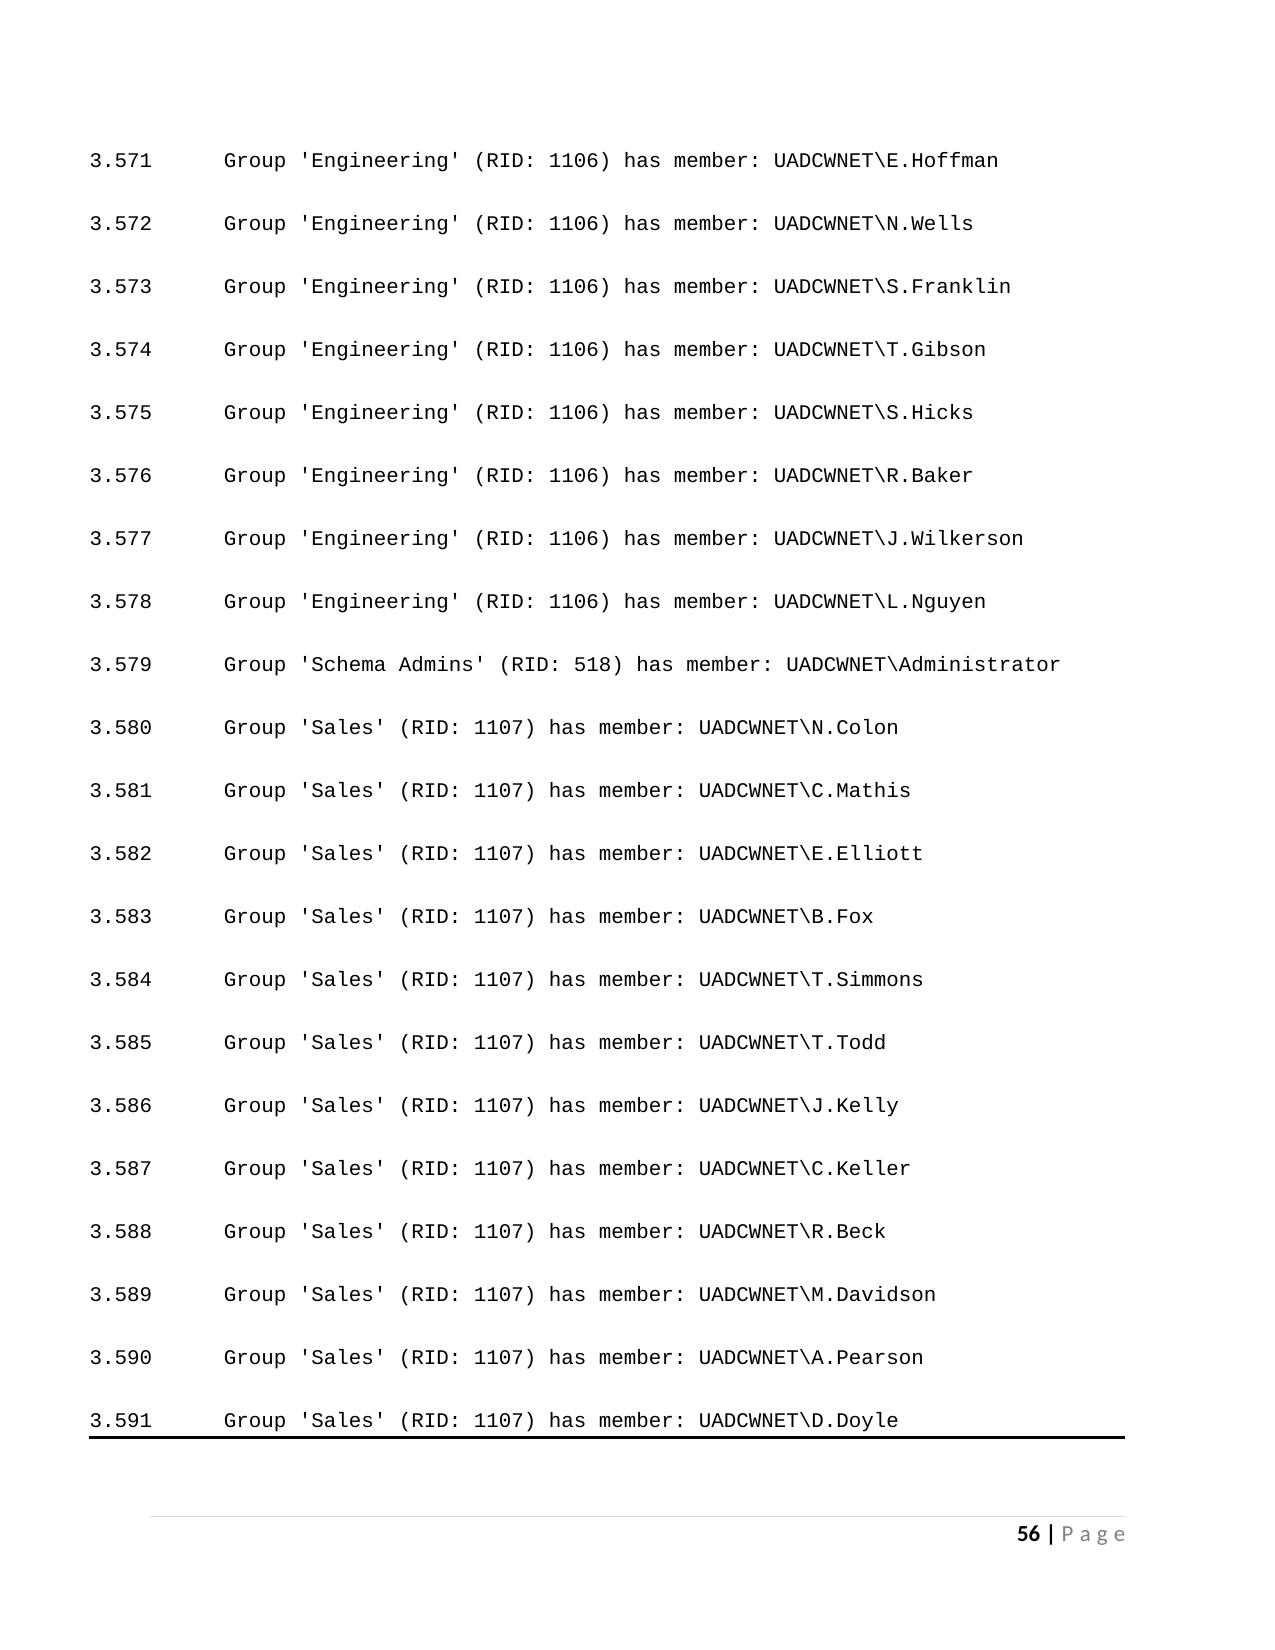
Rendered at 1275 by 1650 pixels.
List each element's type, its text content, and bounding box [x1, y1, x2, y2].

subtitle Group 'Engineering' (RID: 1106) has member: UADCWNET\N.Wells [89, 213, 1125, 237]
subtitle Group 'Sales' (RID: 1107) has member: UADCWNET\E.Elliott [89, 843, 1125, 867]
subtitle Group 'Sales' (RID: 1107) has member: UADCWNET\N.Colon [89, 717, 1125, 741]
subtitle Group 'Sales' (RID: 1107) has member: UADCWNET\D.Doyle [89, 1410, 1125, 1436]
subtitle Group 'Engineering' (RID: 1106) has member: UADCWNET\E.Hoffman [89, 150, 1125, 174]
subtitle Group 'Sales' (RID: 1107) has member: UADCWNET\T.Simmons [89, 969, 1125, 993]
subtitle Group 'Engineering' (RID: 1106) has member: UADCWNET\S.Franklin [89, 276, 1125, 300]
subtitle Group 'Sales' (RID: 1107) has member: UADCWNET\T.Todd [89, 1032, 1125, 1056]
subtitle Group 'Sales' (RID: 1107) has member: UADCWNET\C.Mathis [89, 780, 1125, 804]
subtitle Group 'Engineering' (RID: 1106) has member: UADCWNET\J.Wilkerson [89, 528, 1125, 552]
subtitle Group 'Schema Admins' (RID: 518) has member: UADCWNET\Administrator [89, 654, 1125, 678]
subtitle Group 'Sales' (RID: 1107) has member: UADCWNET\R.Beck [89, 1221, 1125, 1245]
subtitle Group 'Sales' (RID: 1107) has member: UADCWNET\J.Kelly [89, 1095, 1125, 1119]
subtitle Group 'Engineering' (RID: 1106) has member: UADCWNET\S.Hicks [89, 402, 1125, 426]
subtitle Group 'Sales' (RID: 1107) has member: UADCWNET\C.Keller [89, 1158, 1125, 1182]
subtitle Group 'Engineering' (RID: 1106) has member: UADCWNET\R.Baker [89, 465, 1125, 489]
subtitle Group 'Engineering' (RID: 1106) has member: UADCWNET\T.Gibson [89, 339, 1125, 363]
subtitle Group 'Sales' (RID: 1107) has member: UADCWNET\A.Pearson [89, 1347, 1125, 1371]
subtitle Group 'Engineering' (RID: 1106) has member: UADCWNET\L.Nguyen [89, 591, 1125, 615]
subtitle Group 'Sales' (RID: 1107) has member: UADCWNET\M.Davidson [89, 1284, 1125, 1308]
subtitle Group 'Sales' (RID: 1107) has member: UADCWNET\B.Fox [89, 906, 1125, 930]
